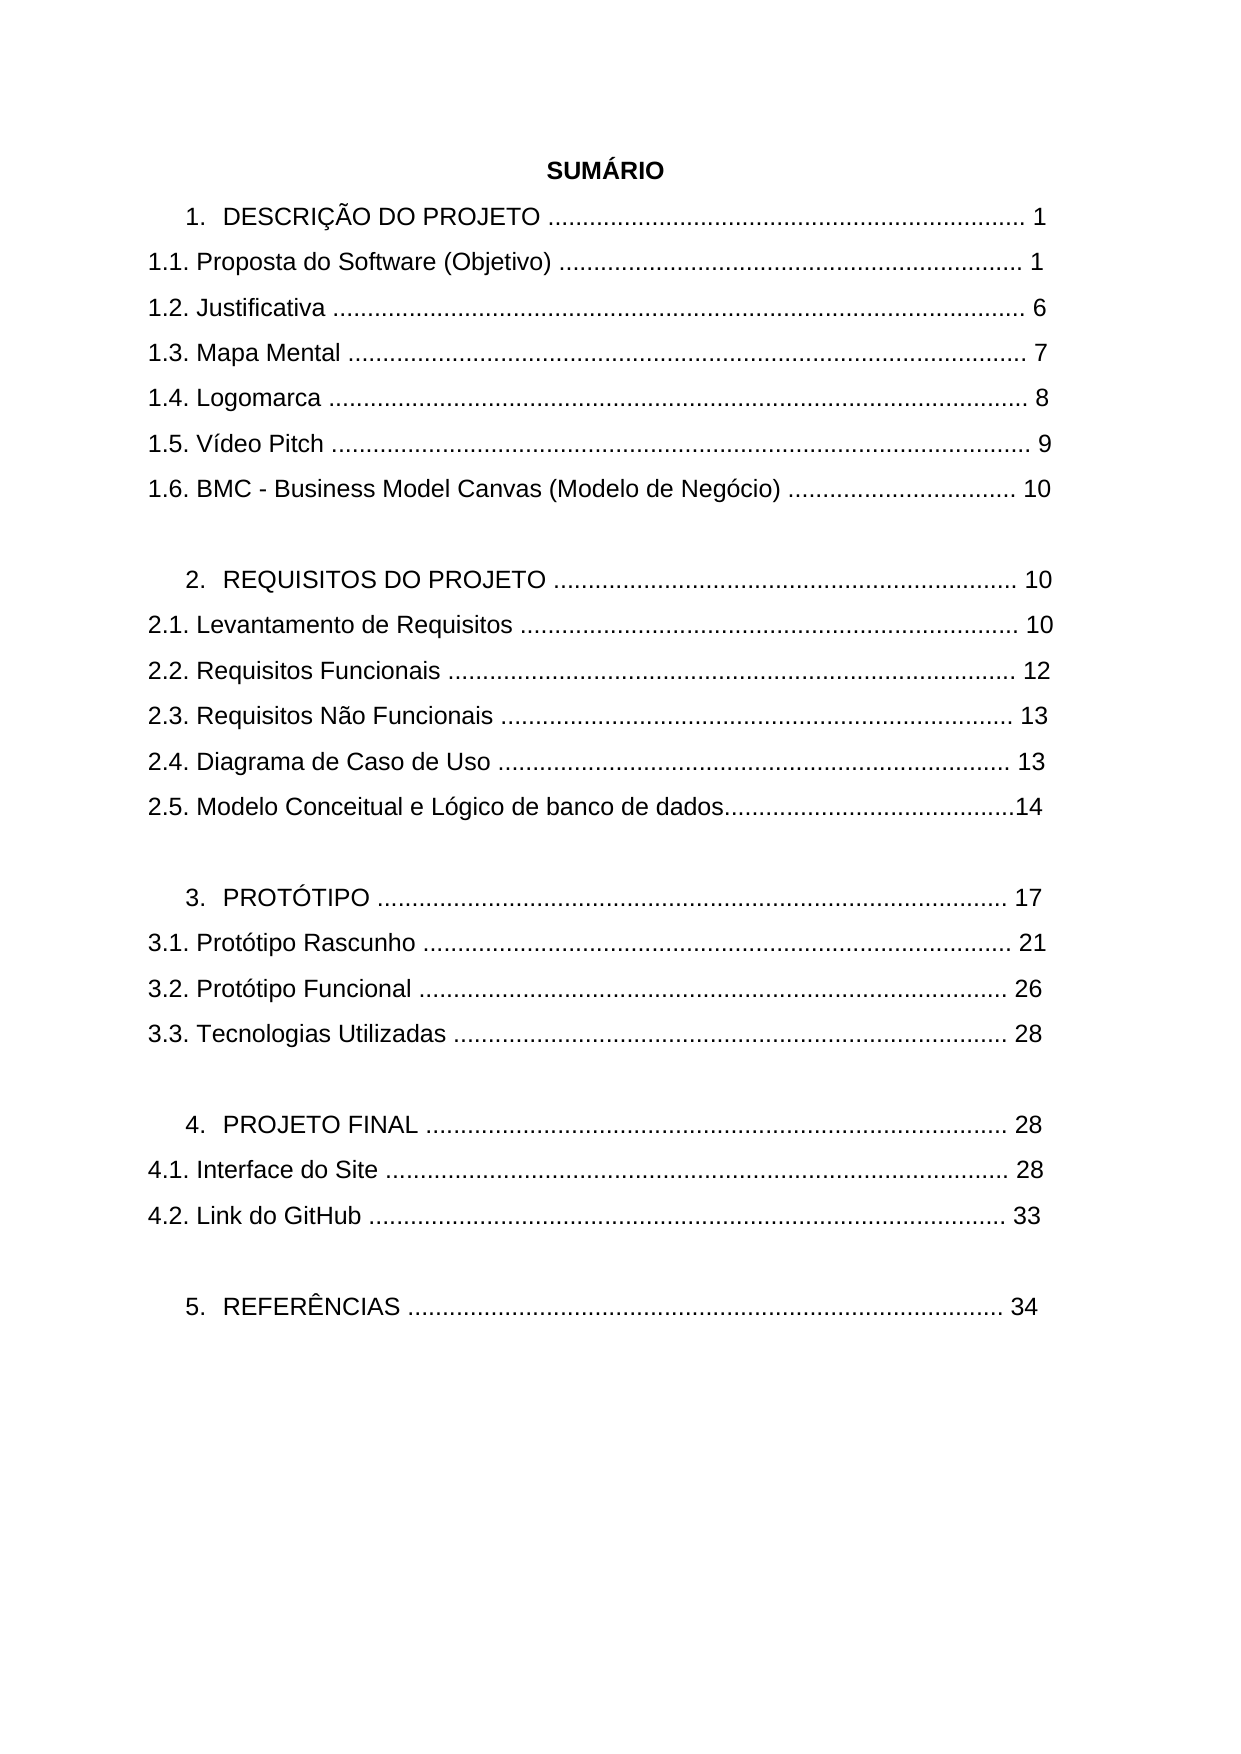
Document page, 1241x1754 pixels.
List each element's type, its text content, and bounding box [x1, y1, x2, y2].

list REQUISITOS DO PROJETO ................................................................... 10 [185, 565, 1063, 594]
text 2.4. Diagrama de Caso de Uso .......................................................................... 13 [148, 747, 1063, 776]
text 3.2. Protótipo Funcional ..................................................................................... 26 [148, 974, 1063, 1003]
list PROTÓTIPO ........................................................................................... 17 [185, 883, 1063, 912]
list REFERÊNCIAS ...................................................................................... 34 [185, 1292, 1063, 1321]
list DESCRIÇÃO DO PROJETO ..................................................................... 1 [185, 202, 1063, 231]
text 2.1. Levantamento de Requisitos ........................................................................ 10 [148, 611, 1063, 639]
text 2.2. Requisitos Funcionais .................................................................................. 12 [148, 656, 1063, 685]
text 2.5. Modelo Conceitual e Lógico de banco de dados..........................................14 [148, 792, 1063, 821]
text 1.3. Mapa Mental .................................................................................................. 7 [148, 338, 1063, 367]
text 1.2. Justificativa .................................................................................................... 6 [148, 293, 1063, 321]
text 2.3. Requisitos Não Funcionais .......................................................................... 13 [148, 701, 1063, 730]
text 1.6. BMC - Business Model Canvas (Modelo de Negócio) ................................. 10 [148, 474, 1063, 503]
text 1.5. Vídeo Pitch ..................................................................................................... 9 [148, 429, 1063, 458]
text 4.2. Link do GitHub ............................................................................................ 33 [148, 1201, 1063, 1230]
text 4.1. Interface do Site .......................................................................................... 28 [148, 1156, 1063, 1184]
text 1.1. Proposta do Software (Objetivo) ................................................................... 1 [148, 247, 1063, 276]
text 3.1. Protótipo Rascunho ..................................................................................... 21 [148, 928, 1063, 957]
text 3.3. Tecnologias Utilizadas ................................................................................ 28 [148, 1019, 1063, 1048]
text SUMÁRIO [148, 156, 1063, 185]
list PROJETO FINAL .................................................................................... 28 [185, 1110, 1063, 1139]
text 1.4. Logomarca ..................................................................................................... 8 [148, 383, 1063, 412]
